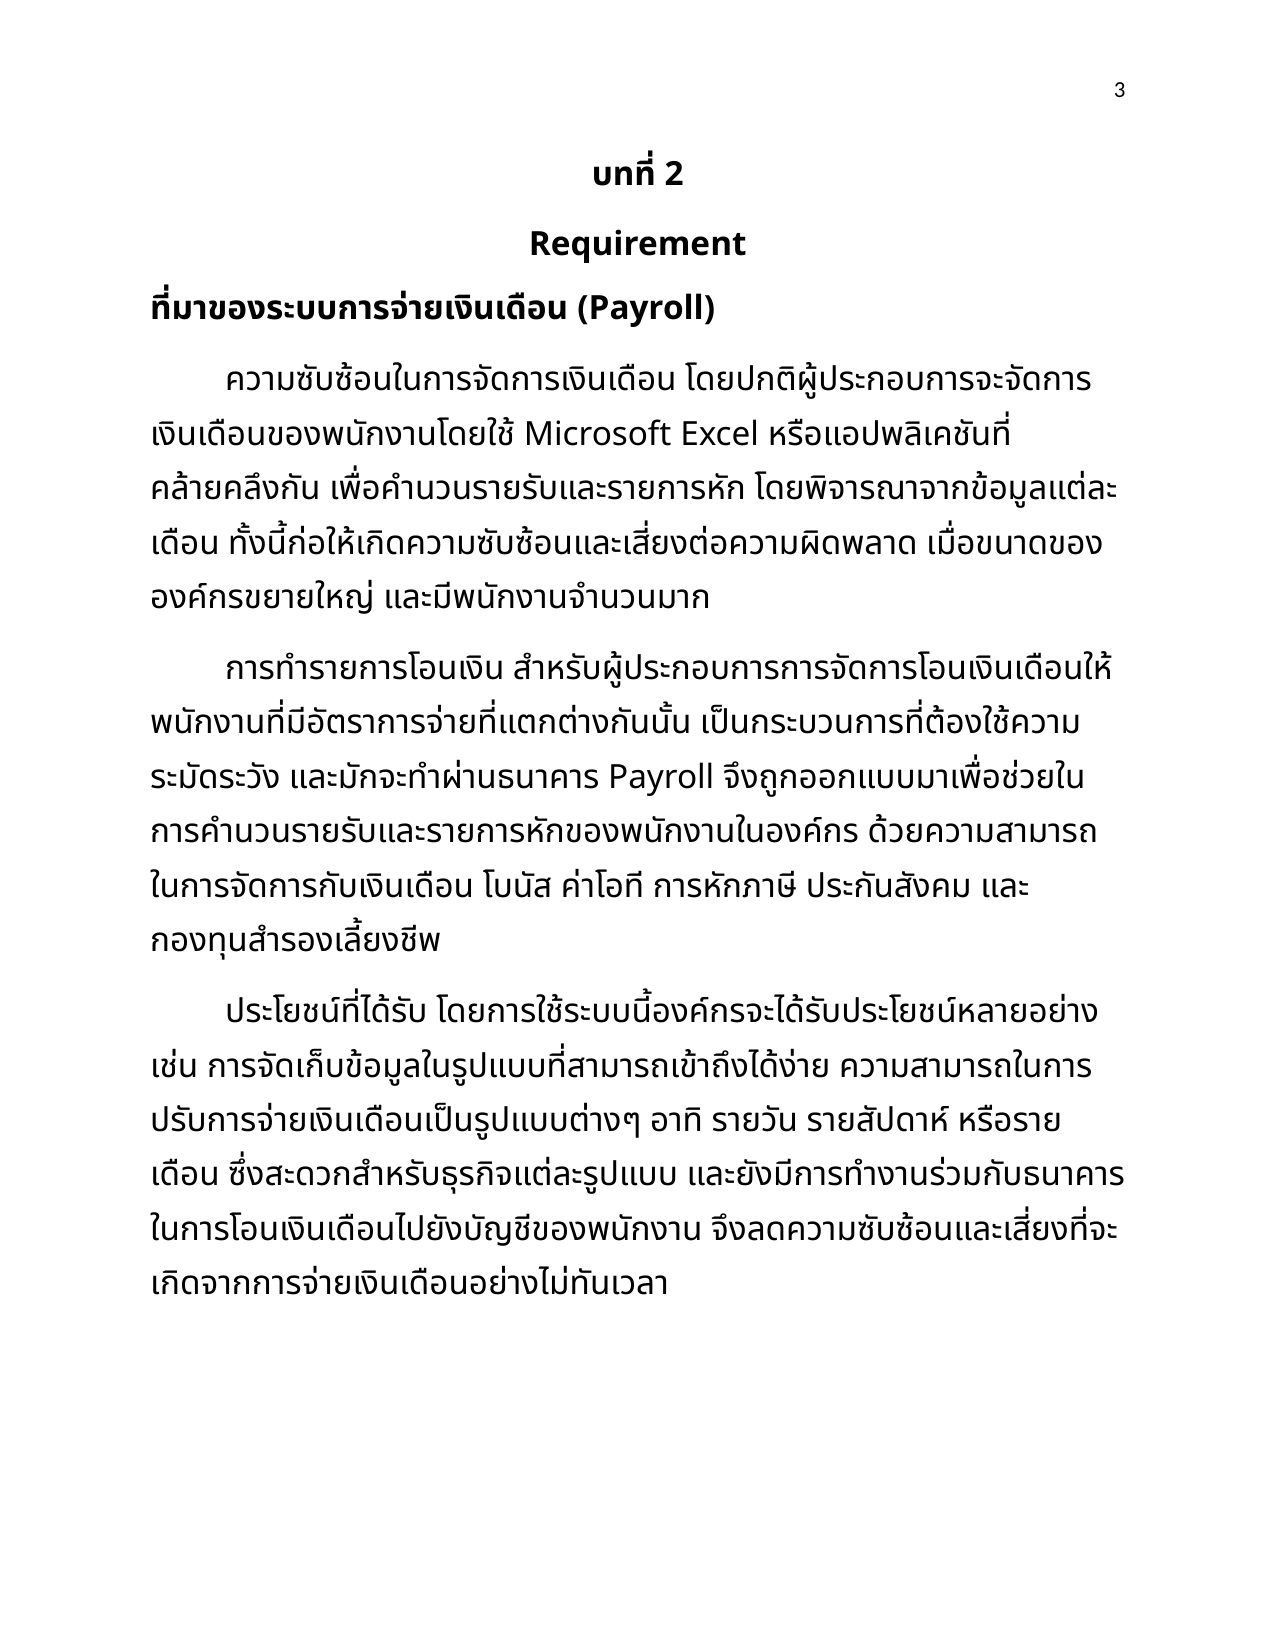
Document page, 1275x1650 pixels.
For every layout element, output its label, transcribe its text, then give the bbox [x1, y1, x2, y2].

text ความซับซ้อนในการจัดการเงินเดือน โดยปกติผู้ประกอบการจะจัดการเงินเดือนของพนักงานโดยใช้ Microsoft Excel หรือแอปพลิเคชันที่คล้ายคลึงกัน เพื่อคำนวนรายรับและรายการหัก โดยพิจารณาจากข้อมูลแต่ละเดือน ทั้งนี้ก่อให้เกิดความซับซ้อนและเสี่ยงต่อความผิดพลาด เมื่อขนาดขององค์กรขยายใหญ่ และมีพนักงานจำนวนมาก [150, 355, 1125, 623]
text บทที่ 2 [150, 150, 1125, 201]
text การทำรายการโอนเงิน สำหรับผู้ประกอบการการจัดการโอนเงินเดือนให้พนักงานที่มีอัตราการจ่ายที่แตกต่างกันนั้น เป็นกระบวนการที่ต้องใช้ความระมัดระวัง และมักจะทำผ่านธนาคาร Payroll จึงถูกออกแบบมาเพื่อช่วยในการคำนวนรายรับและรายการหักของพนักงานในองค์กร ด้วยความสามารถในการจัดการกับเงินเดือน โบนัส ค่าโอที การหักภาษี ประกันสังคม และกองทุนสำรองเลี้ยงชีพ [150, 644, 1125, 967]
text ที่มาของระบบการจ่ายเงินเดือน (Payroll) [150, 284, 1125, 335]
text ประโยชน์ที่ได้รับ โดยการใช้ระบบนี้องค์กรจะได้รับประโยชน์หลายอย่าง เช่น การจัดเก็บข้อมูลในรูปแบบที่สามารถเข้าถึงได้ง่าย ความสามารถในการปรับการจ่ายเงินเดือนเป็นรูปแบบต่างๆ อาทิ รายวัน รายสัปดาห์ หรือรายเดือน ซึ่งสะดวกสำหรับธุรกิจแต่ละรูปแบบ และยังมีการทำงานร่วมกับธนาคารในการโอนเงินเดือนไปยังบัญชีของพนักงาน จึงลดความซับซ้อนและเสี่ยงที่จะเกิดจากการจ่ายเงินเดือนอย่างไม่ทันเวลา [150, 987, 1125, 1309]
text Requirement [150, 220, 1125, 265]
